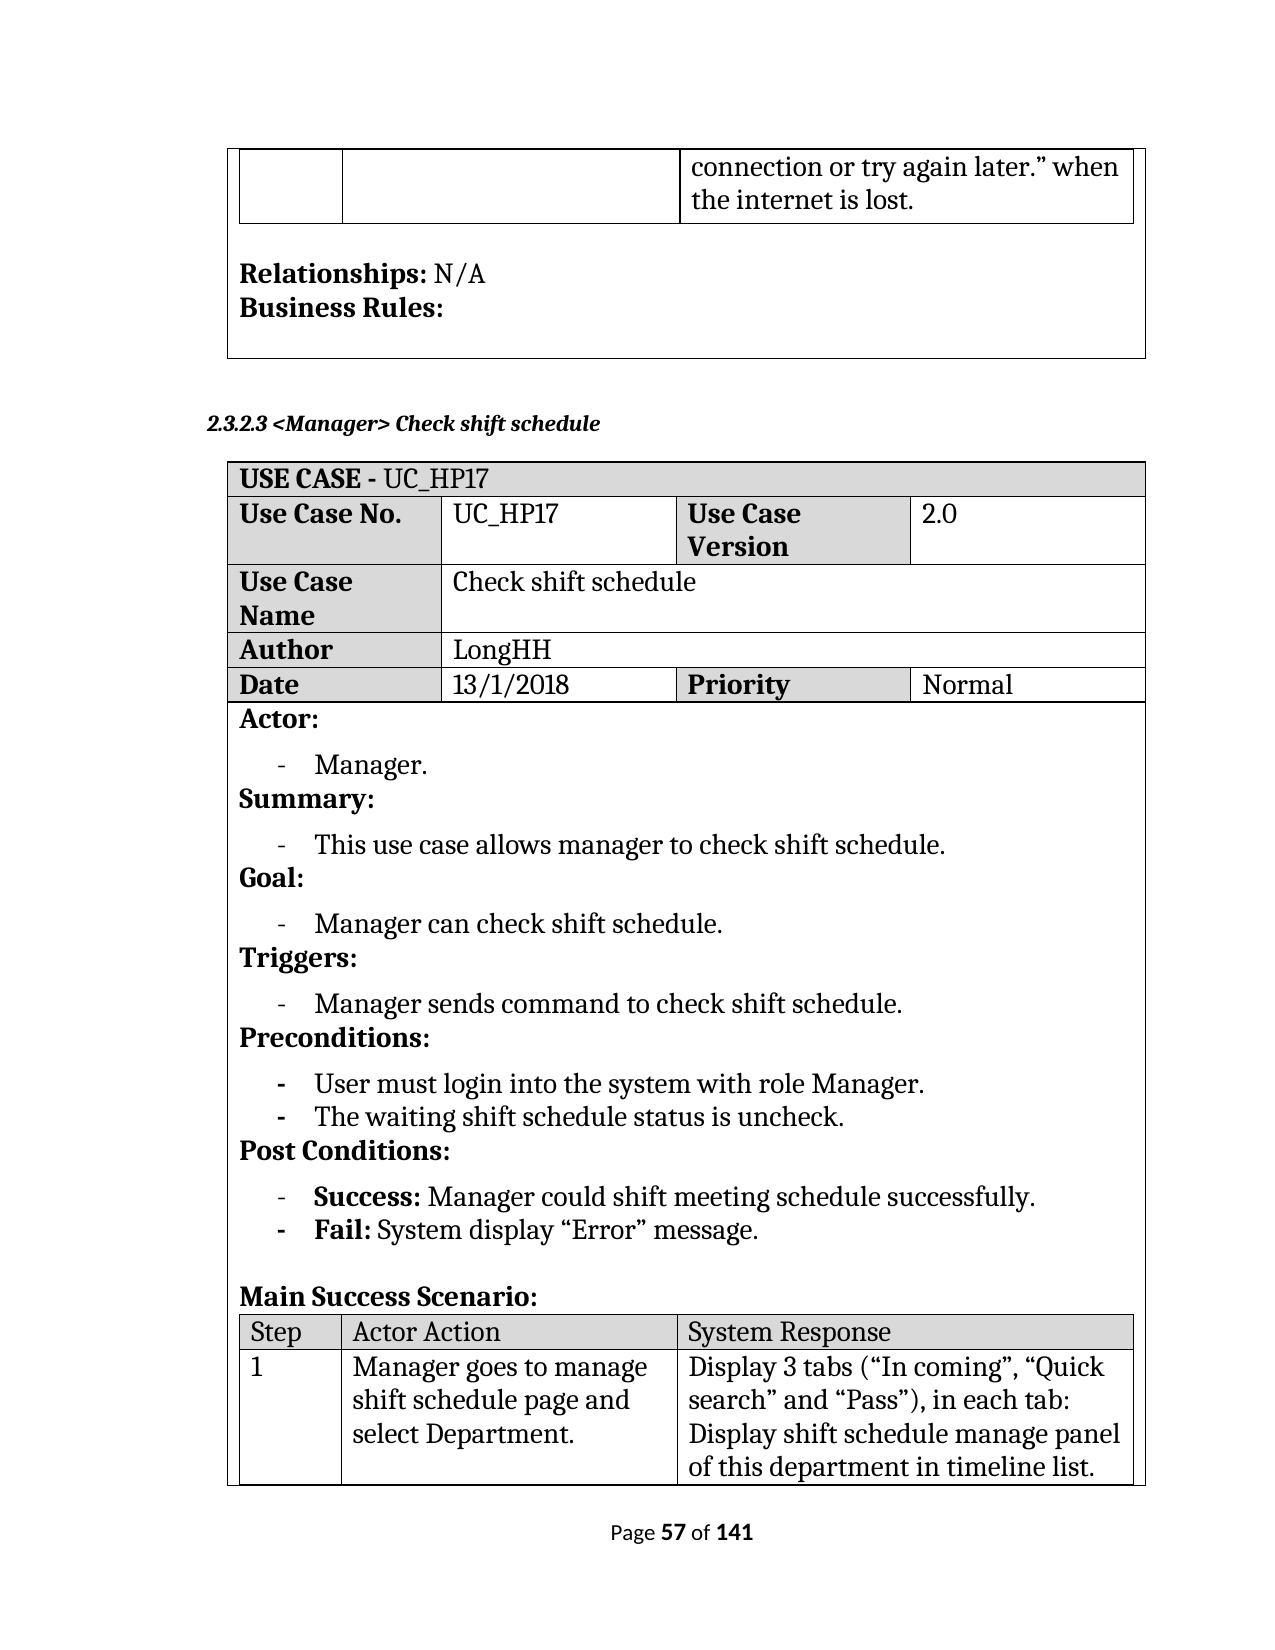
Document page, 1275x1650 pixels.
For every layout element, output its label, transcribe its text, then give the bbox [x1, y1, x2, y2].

table_cell Priority [677, 668, 910, 701]
table_cell Date [228, 668, 441, 701]
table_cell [228, 703, 1145, 1485]
table_cell Use Case Name [228, 565, 441, 632]
table_cell Author [228, 633, 441, 667]
table_cell Use Case No. [228, 497, 441, 564]
table_cell 2.0 [911, 497, 1145, 564]
table_cell Normal [911, 668, 1145, 701]
table_cell UC_HP17 [442, 497, 676, 564]
table_header USE CASE - UC_HP17 [228, 463, 1145, 496]
table_cell LongHH [442, 633, 1145, 667]
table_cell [228, 149, 1145, 358]
table_cell 13/1/2018 [442, 668, 676, 701]
table_cell Use Case Version [677, 497, 910, 564]
table_cell Check shift schedule [442, 565, 1145, 632]
text 2.3.2.3 <Manager> Check shift schedule [207, 410, 1157, 437]
